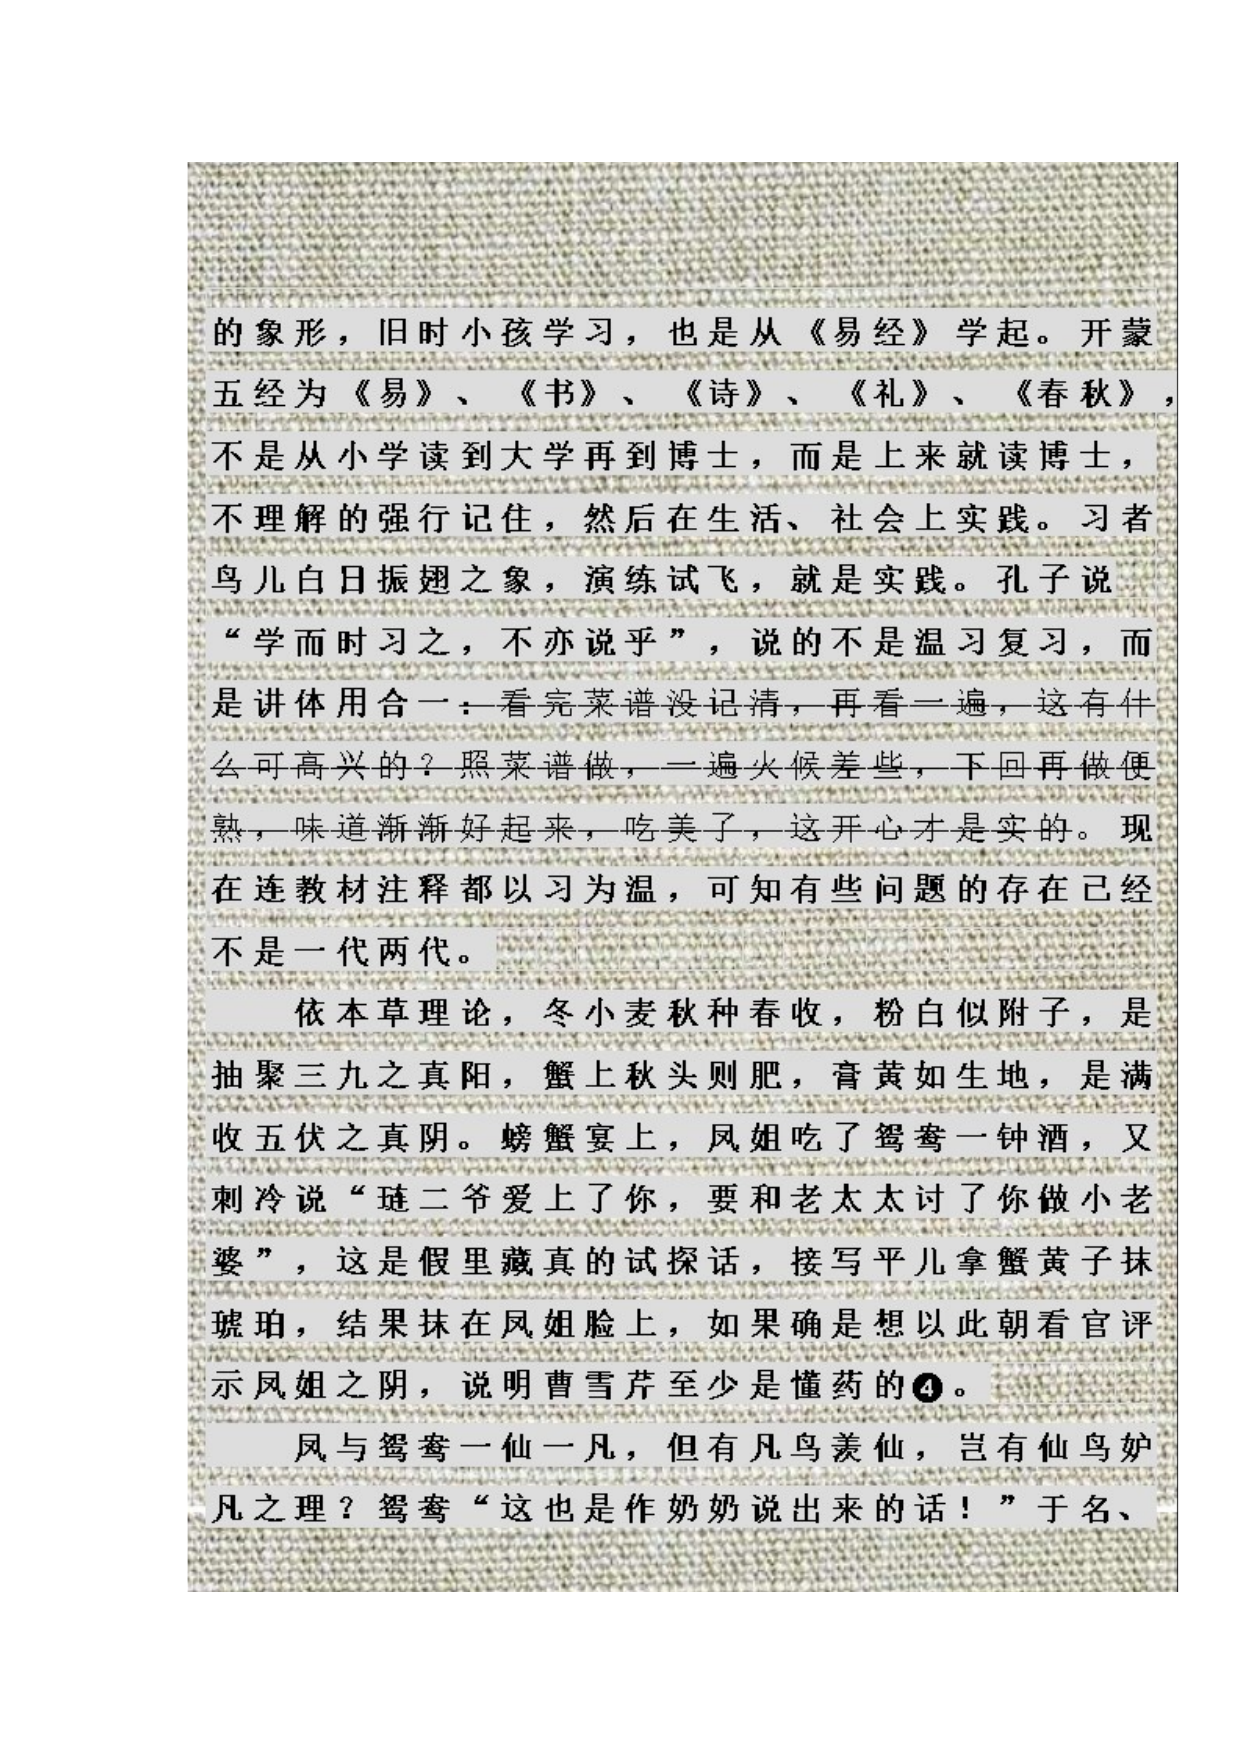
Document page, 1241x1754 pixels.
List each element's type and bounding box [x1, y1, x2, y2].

picture [187, 162, 1179, 1592]
